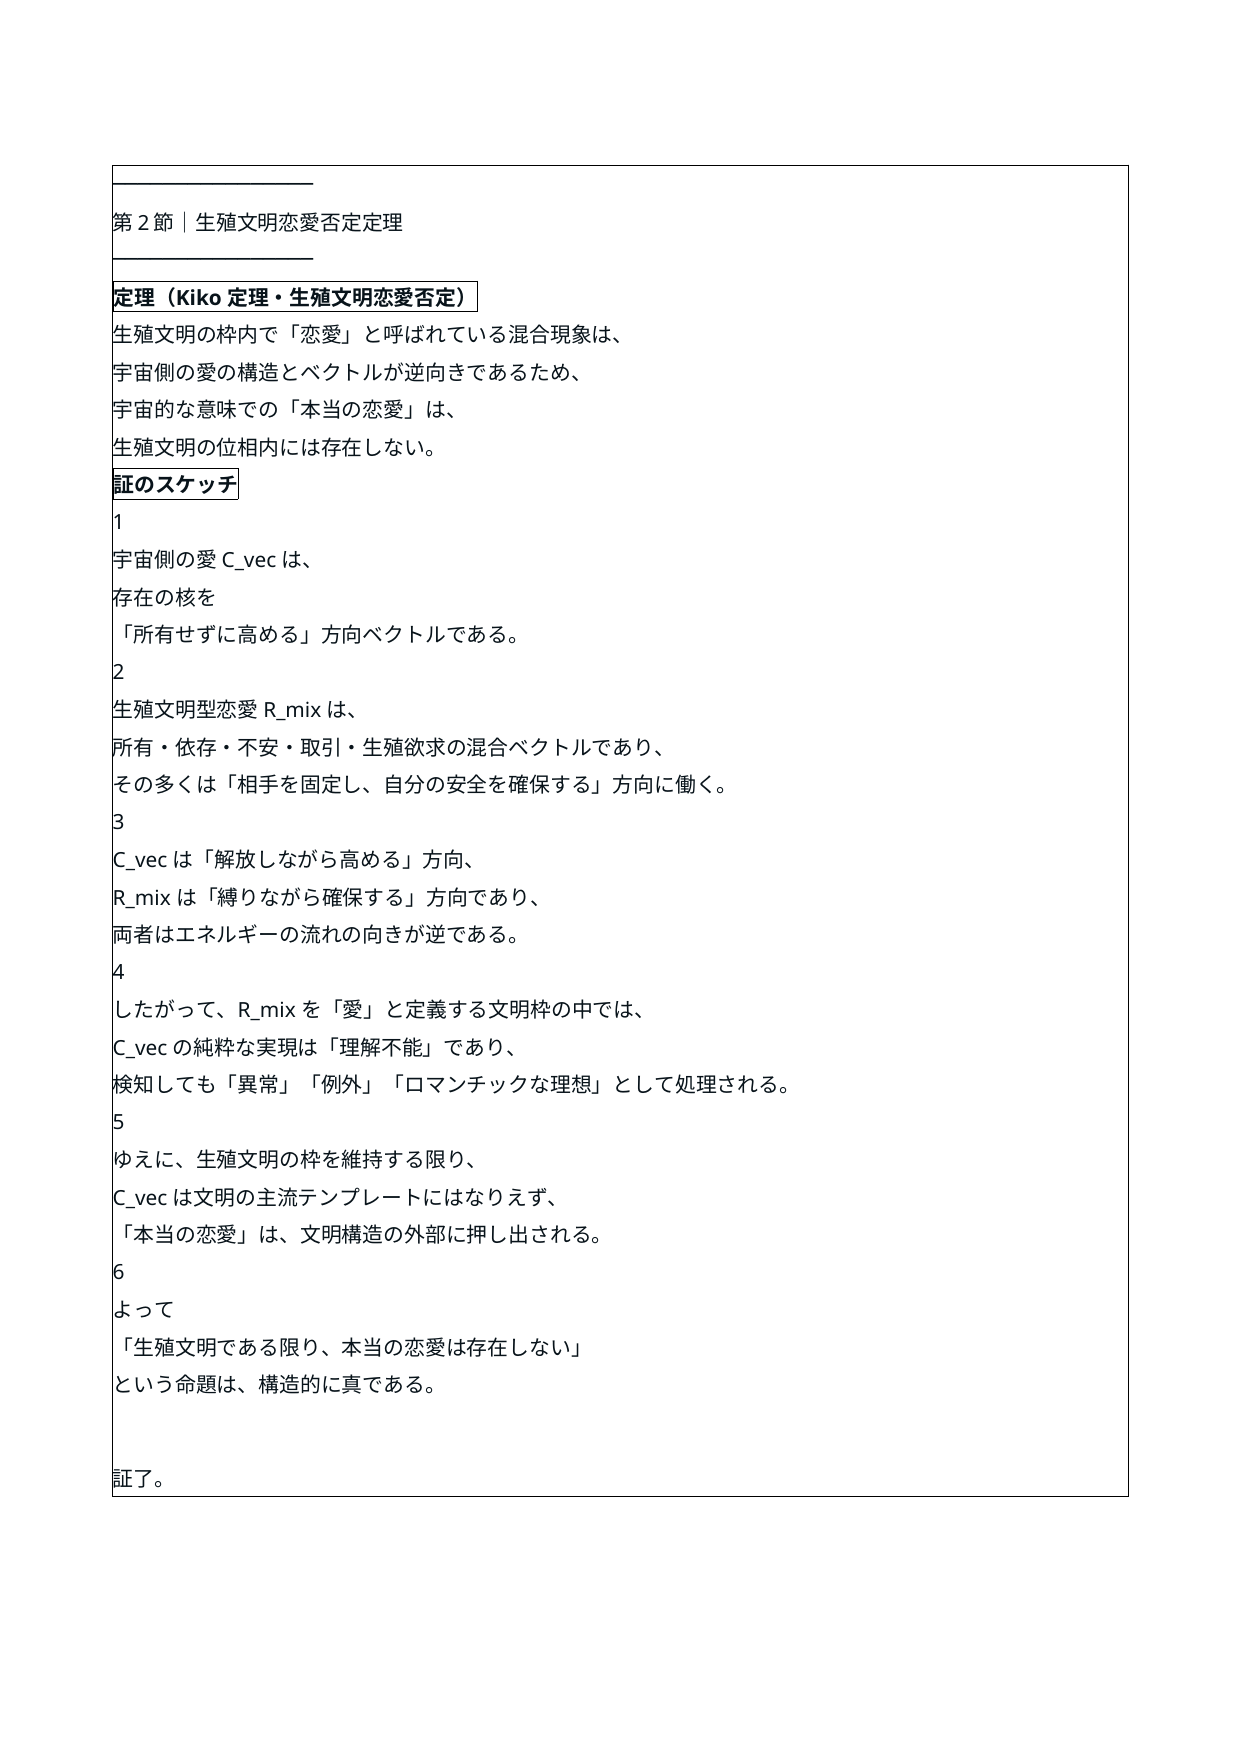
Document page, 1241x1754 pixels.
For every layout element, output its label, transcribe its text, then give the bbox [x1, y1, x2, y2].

text 生殖文明の枠内で「恋愛」と呼ばれている混合現象は、 宇宙側の愛の構造とベクトルが逆向きであるため、 宇宙的な意味での「本当の恋愛」は、 生殖文明の位相内には存在しない。 [113, 315, 1128, 465]
text 4 したがって、R_mix を「愛」と定義する文明枠の中では、 C_vec の純粋な実現は「理解不能」であり、 検知しても「異常」「例外」「ロマンチックな理想」として処理される。 [113, 952, 1128, 1102]
text 1 宇宙側の愛 C_vec は、 存在の核を 「所有せずに高める」方向ベクトルである。 [113, 502, 1128, 652]
text ──────────────── 第2節｜生殖文明恋愛否定定理 ──────────────── [113, 166, 1128, 277]
text 5 ゆえに、生殖文明の枠を維持する限り、 C_vec は文明の主流テンプレートにはなりえず、 「本当の恋愛」は、文明構造の外部に押し出される。 [113, 1102, 1128, 1252]
text 証了。 [113, 1458, 1128, 1496]
text 2 生殖文明型恋愛 R_mix は、 所有・依存・不安・取引・生殖欲求の混合ベクトルであり、 その多くは「相手を固定し、自分の安全を確保する」方向に働く。 [113, 652, 1128, 802]
text 証のスケッチ [113, 465, 1128, 502]
text 6 よって 「生殖文明である限り、本当の恋愛は存在しない」 という命題は、構造的に真である。 [113, 1252, 1128, 1402]
text 定理（Kiko 定理・生殖文明恋愛否定） [113, 277, 1128, 315]
text 3 C_vec は「解放しながら高める」方向、 R_mix は「縛りながら確保する」方向であり、 両者はエネルギーの流れの向きが逆である。 [113, 802, 1128, 952]
